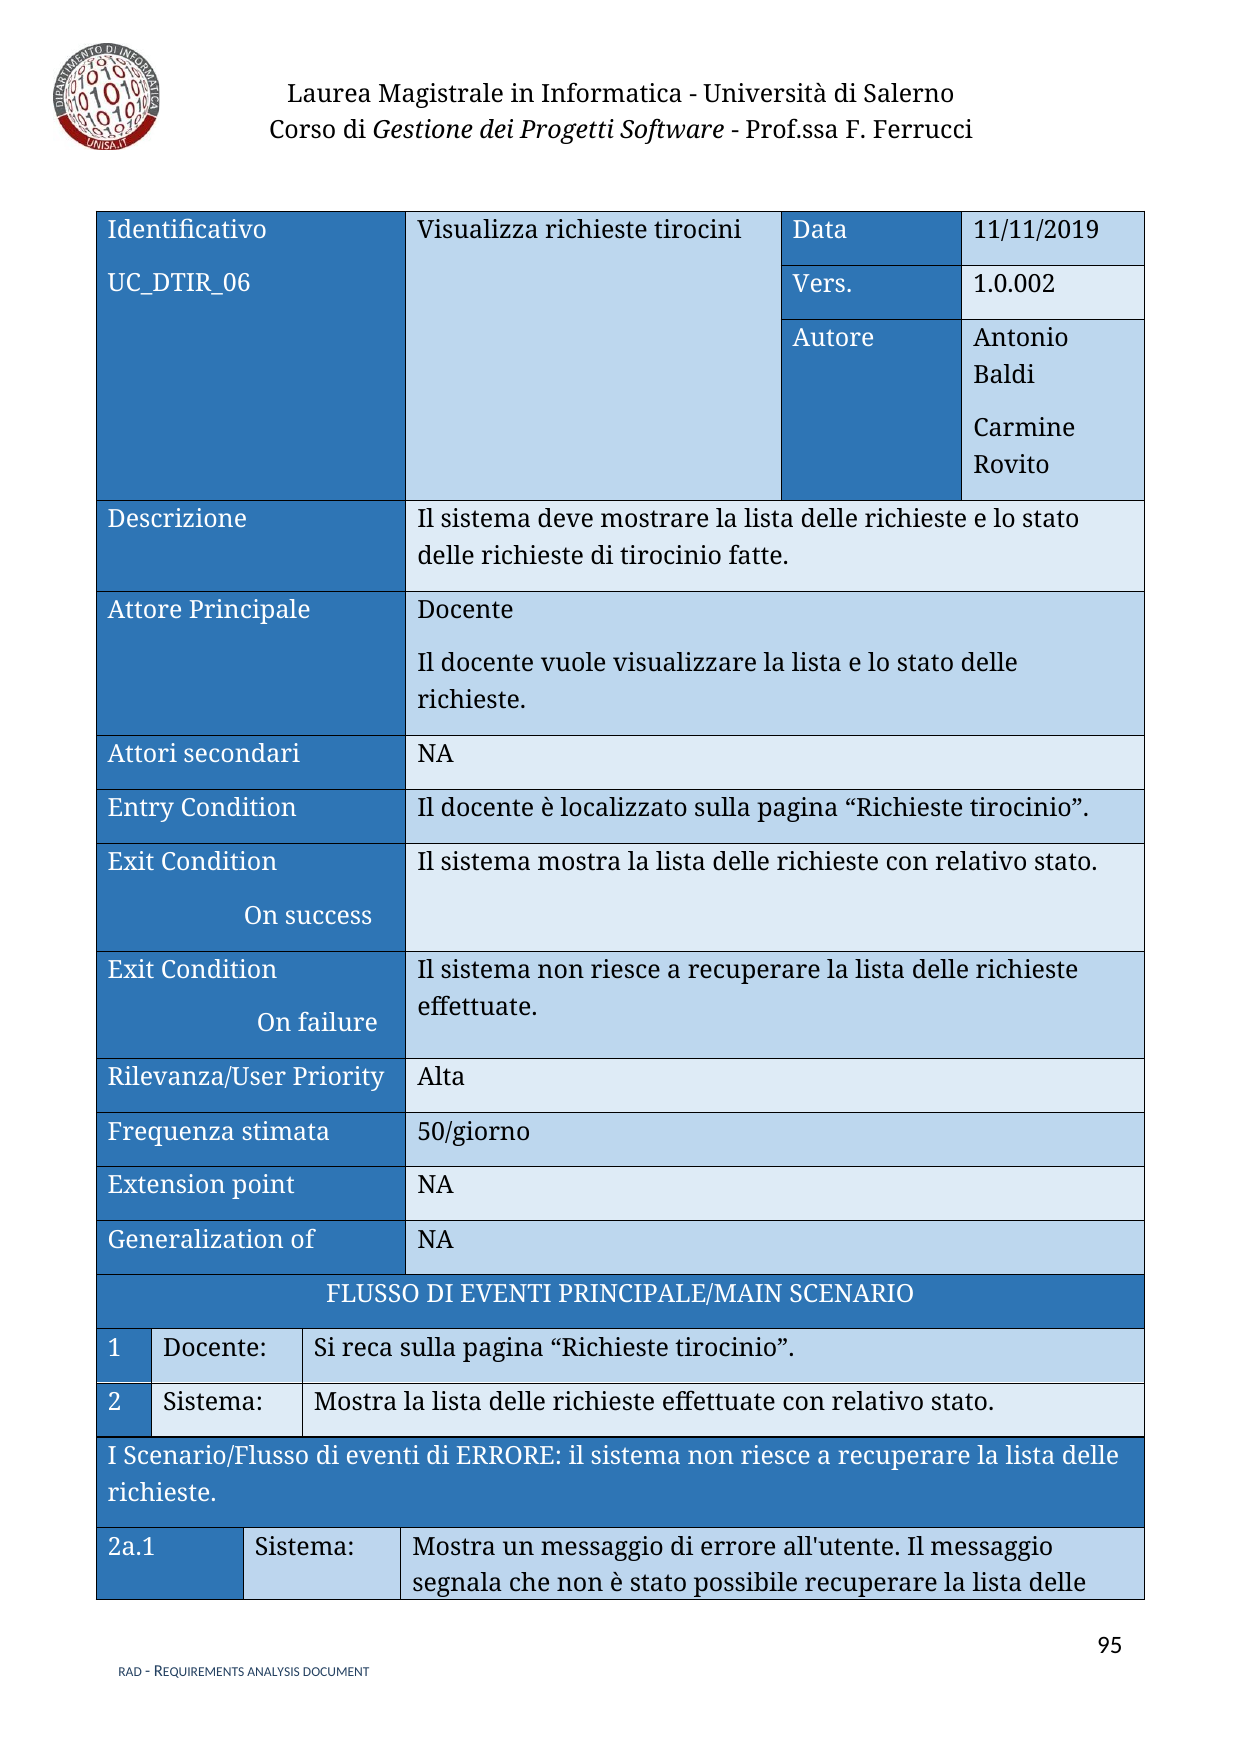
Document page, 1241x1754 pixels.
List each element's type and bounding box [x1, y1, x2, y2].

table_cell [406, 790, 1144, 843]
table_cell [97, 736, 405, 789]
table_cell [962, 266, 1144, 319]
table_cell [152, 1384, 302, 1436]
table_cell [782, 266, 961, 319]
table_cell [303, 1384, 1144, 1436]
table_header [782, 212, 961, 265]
picture [53, 43, 160, 150]
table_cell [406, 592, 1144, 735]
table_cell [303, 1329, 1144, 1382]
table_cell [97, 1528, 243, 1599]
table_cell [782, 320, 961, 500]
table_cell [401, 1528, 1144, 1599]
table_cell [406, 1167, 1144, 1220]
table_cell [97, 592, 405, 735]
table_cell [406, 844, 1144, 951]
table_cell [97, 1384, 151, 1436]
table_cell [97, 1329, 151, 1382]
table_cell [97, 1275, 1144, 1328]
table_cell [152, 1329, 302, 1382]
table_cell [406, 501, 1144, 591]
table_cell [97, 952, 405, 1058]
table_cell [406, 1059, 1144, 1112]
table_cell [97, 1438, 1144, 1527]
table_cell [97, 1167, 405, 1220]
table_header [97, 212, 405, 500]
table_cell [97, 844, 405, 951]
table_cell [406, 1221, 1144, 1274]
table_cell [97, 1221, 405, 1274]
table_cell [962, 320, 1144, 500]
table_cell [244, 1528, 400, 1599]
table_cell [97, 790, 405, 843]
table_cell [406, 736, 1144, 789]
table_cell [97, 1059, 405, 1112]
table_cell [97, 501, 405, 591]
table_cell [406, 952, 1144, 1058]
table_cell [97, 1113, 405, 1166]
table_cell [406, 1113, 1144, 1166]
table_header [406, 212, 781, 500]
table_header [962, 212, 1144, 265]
